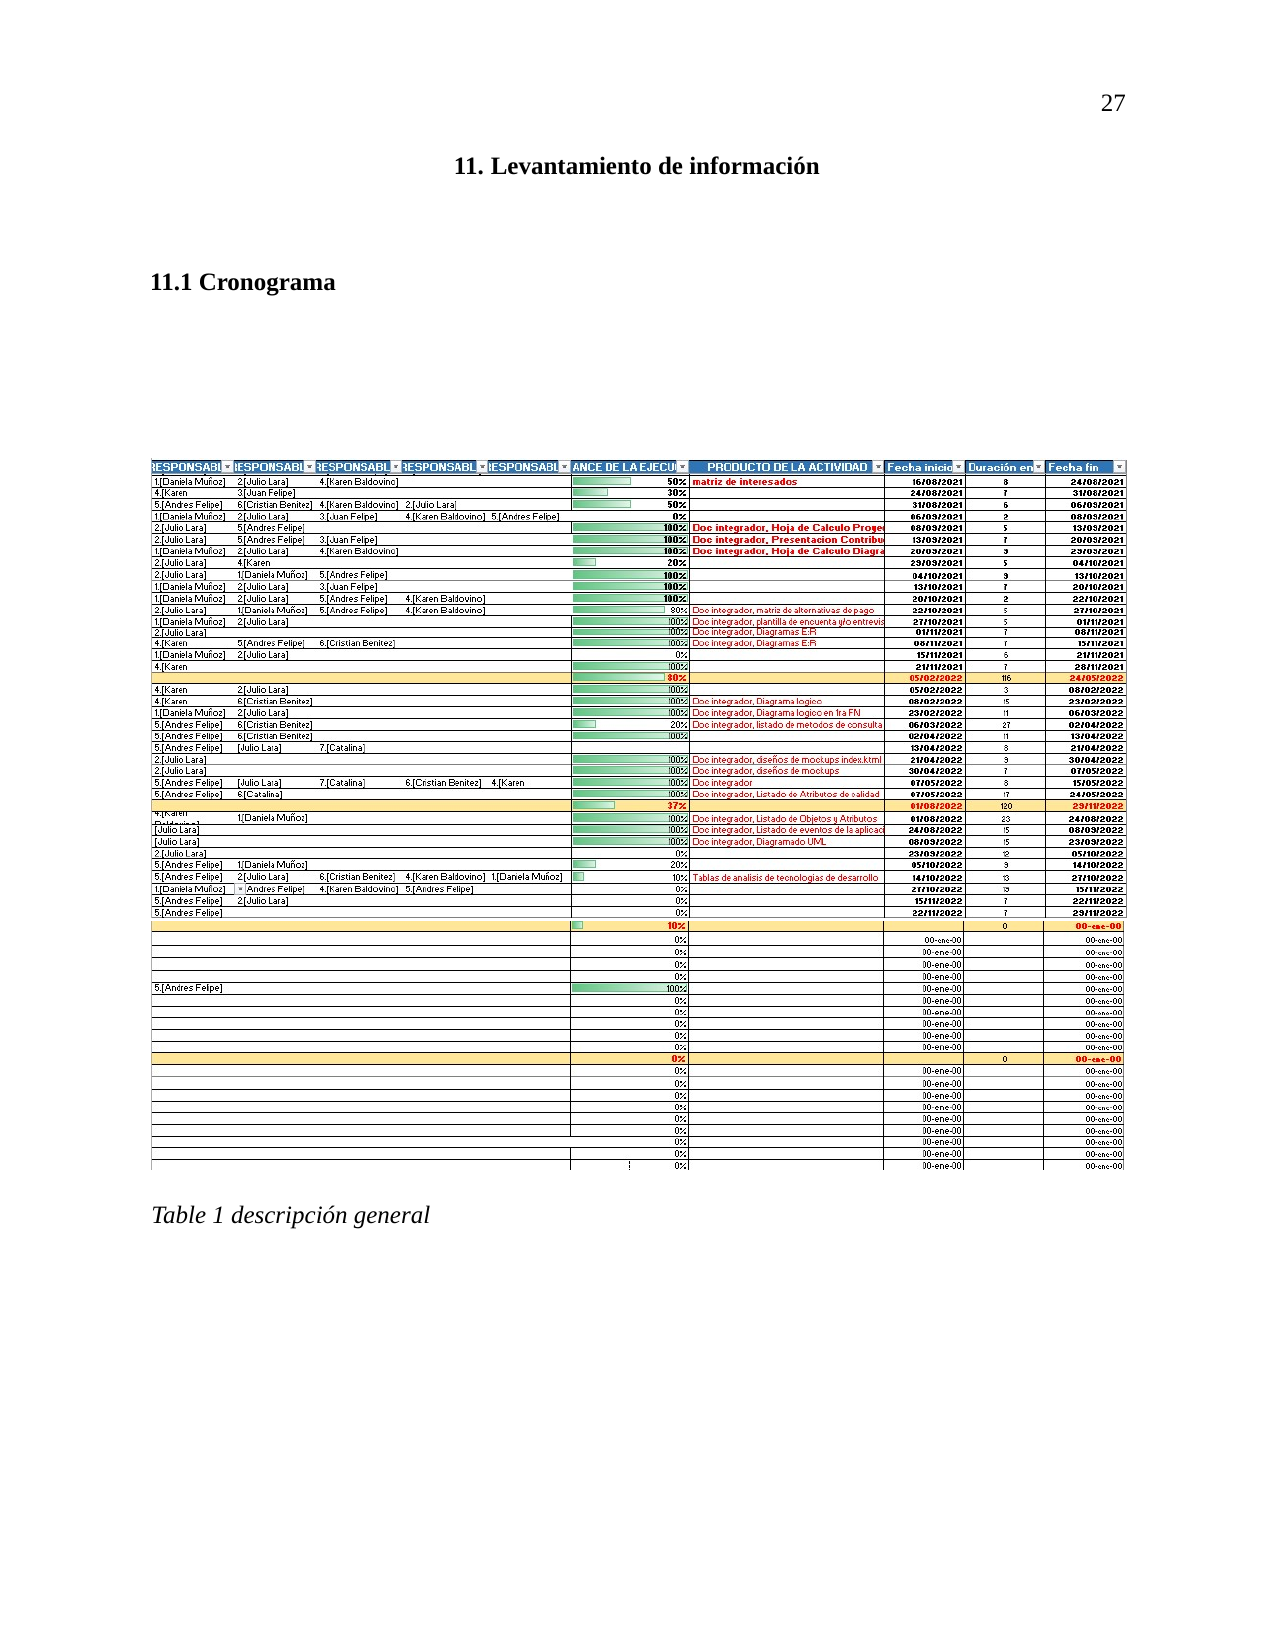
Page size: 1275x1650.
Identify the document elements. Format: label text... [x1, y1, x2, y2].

picture [151, 921, 1124, 1170]
text 11.1 Cronograma [150, 267, 1123, 296]
subtitle 11. Levantamiento de información [150, 151, 1123, 180]
text Table 1 descripción general [150, 1200, 1112, 1229]
picture [151, 458, 1127, 918]
